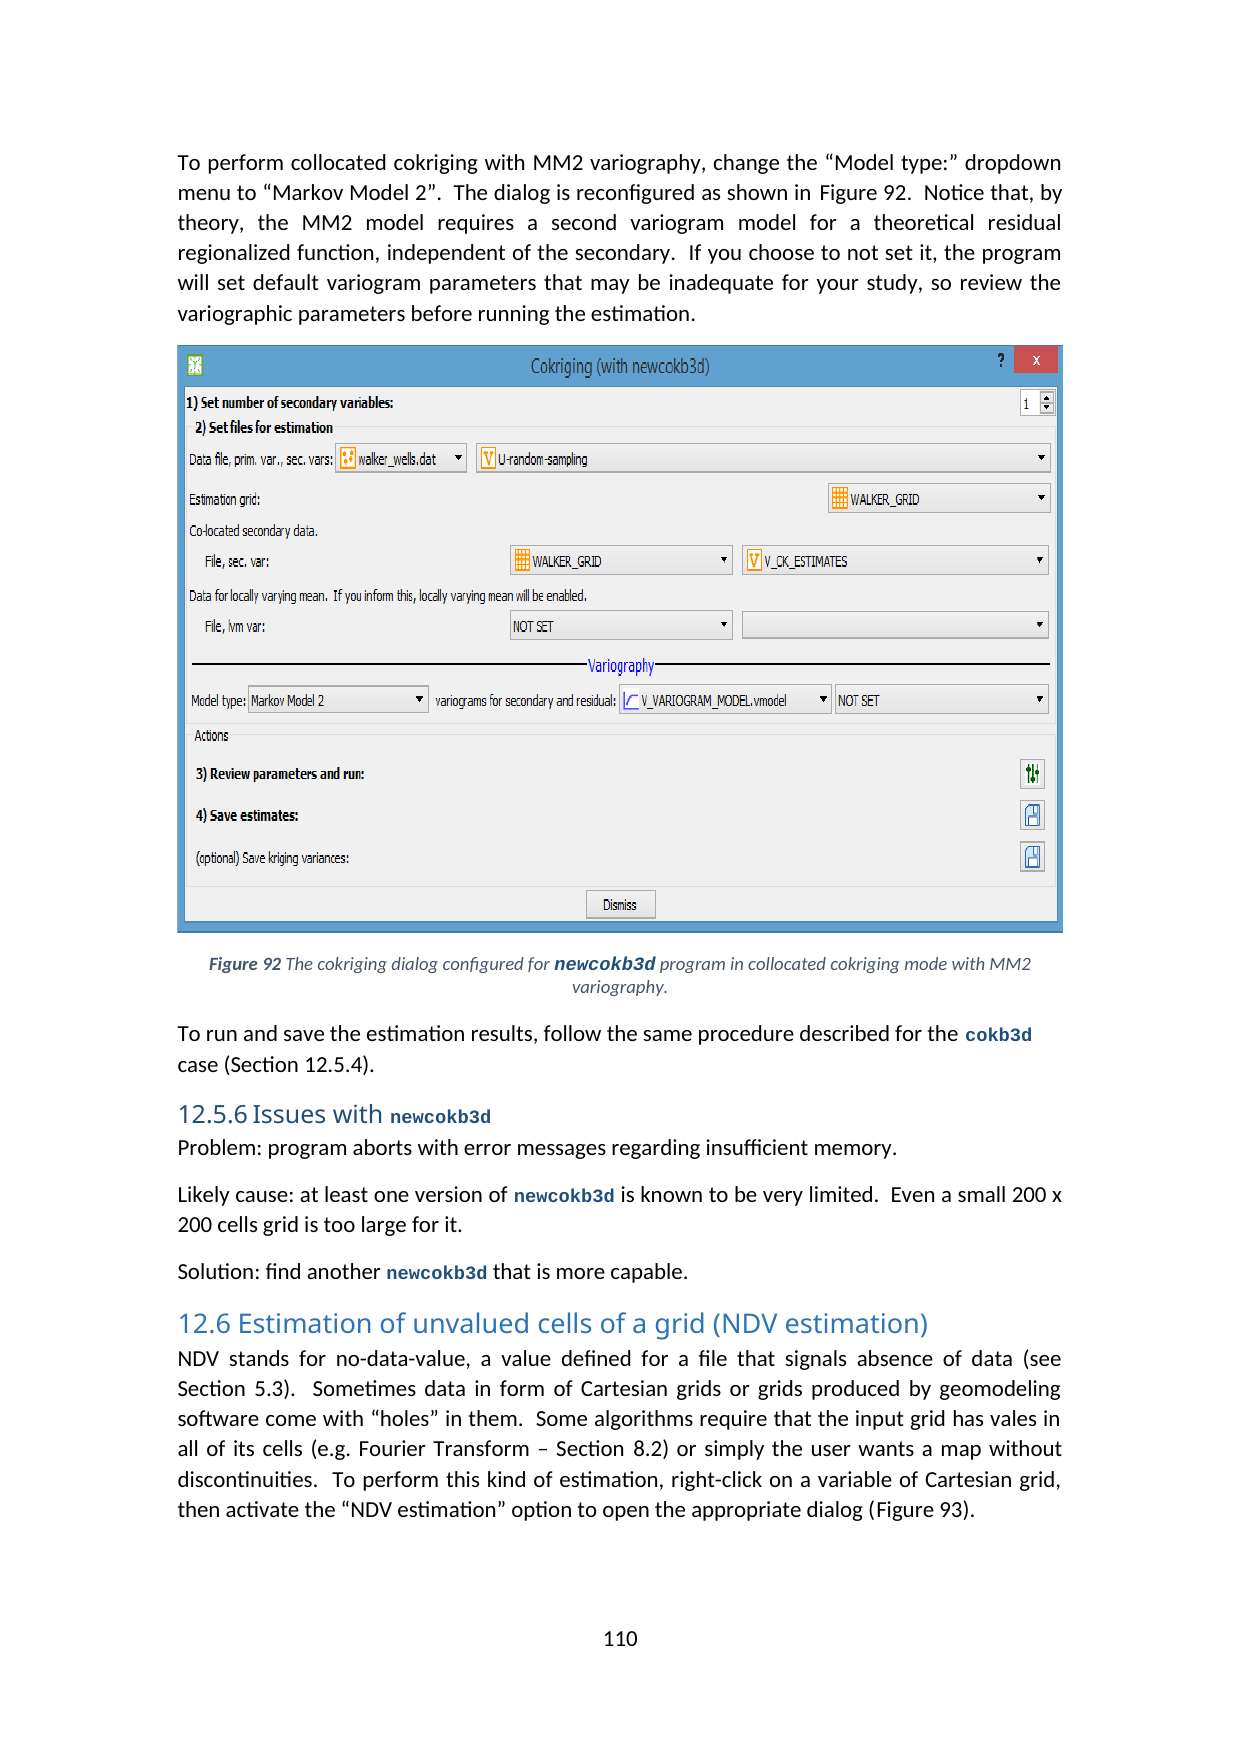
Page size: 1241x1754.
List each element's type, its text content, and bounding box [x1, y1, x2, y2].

text Figure 92 The cokriging dialog configured for newcokb3d program in collocated cokriging mode with MM2 variography. [177, 952, 1063, 999]
text Solution: find another newcokb3d that is more capable. [177, 1257, 1063, 1285]
text Likely cause: at least one version of newcokb3d is known to be very limited. Even a small 200 x 200 cells grid is too large for it. [177, 1180, 1063, 1238]
subtitle Estimation of unvalued cells of a grid (NDV estimation) [177, 1304, 1063, 1341]
text To perform collocated cokriging with MM2 variography, change the “Model type:” dropdown menu to “Markov Model 2”. The dialog is reconfigured as shown in Figure 88. Notice that, by theory, the MM2 model requires a second variogram model for a theoretical residual regionalized function, independent of the secondary. If you choose to not set it, the program will set default variogram parameters that may be inadequate for your study, so review the variographic parameters before running the estimation. [177, 148, 1063, 327]
text NDV stands for no-data-value, a value defined for a file that signals absence of data (see Section 5.3). Sometimes data in form of Cartesian grids or grids produced by geomodeling software come with “holes” in them. Some algorithms require that the input grid has vales in all of its cells (e.g. Fourier Transform – Section 8.2) or simply the user wants a map without discontinuities. To perform this kind of estimation, right-click on a variable of Cartesian grid, then activate the “NDV estimation” option to open the appropriate dialog (Figure 89). [177, 1344, 1063, 1523]
text To run and save the estimation results, follow the same procedure described for the cokb3d case (Section 12.5.4). [177, 1019, 1063, 1078]
subtitle Issues with newcokb3d [177, 1097, 1063, 1131]
picture [177, 345, 1063, 933]
text Problem: program aborts with error messages regarding insufficient memory. [177, 1133, 1063, 1161]
